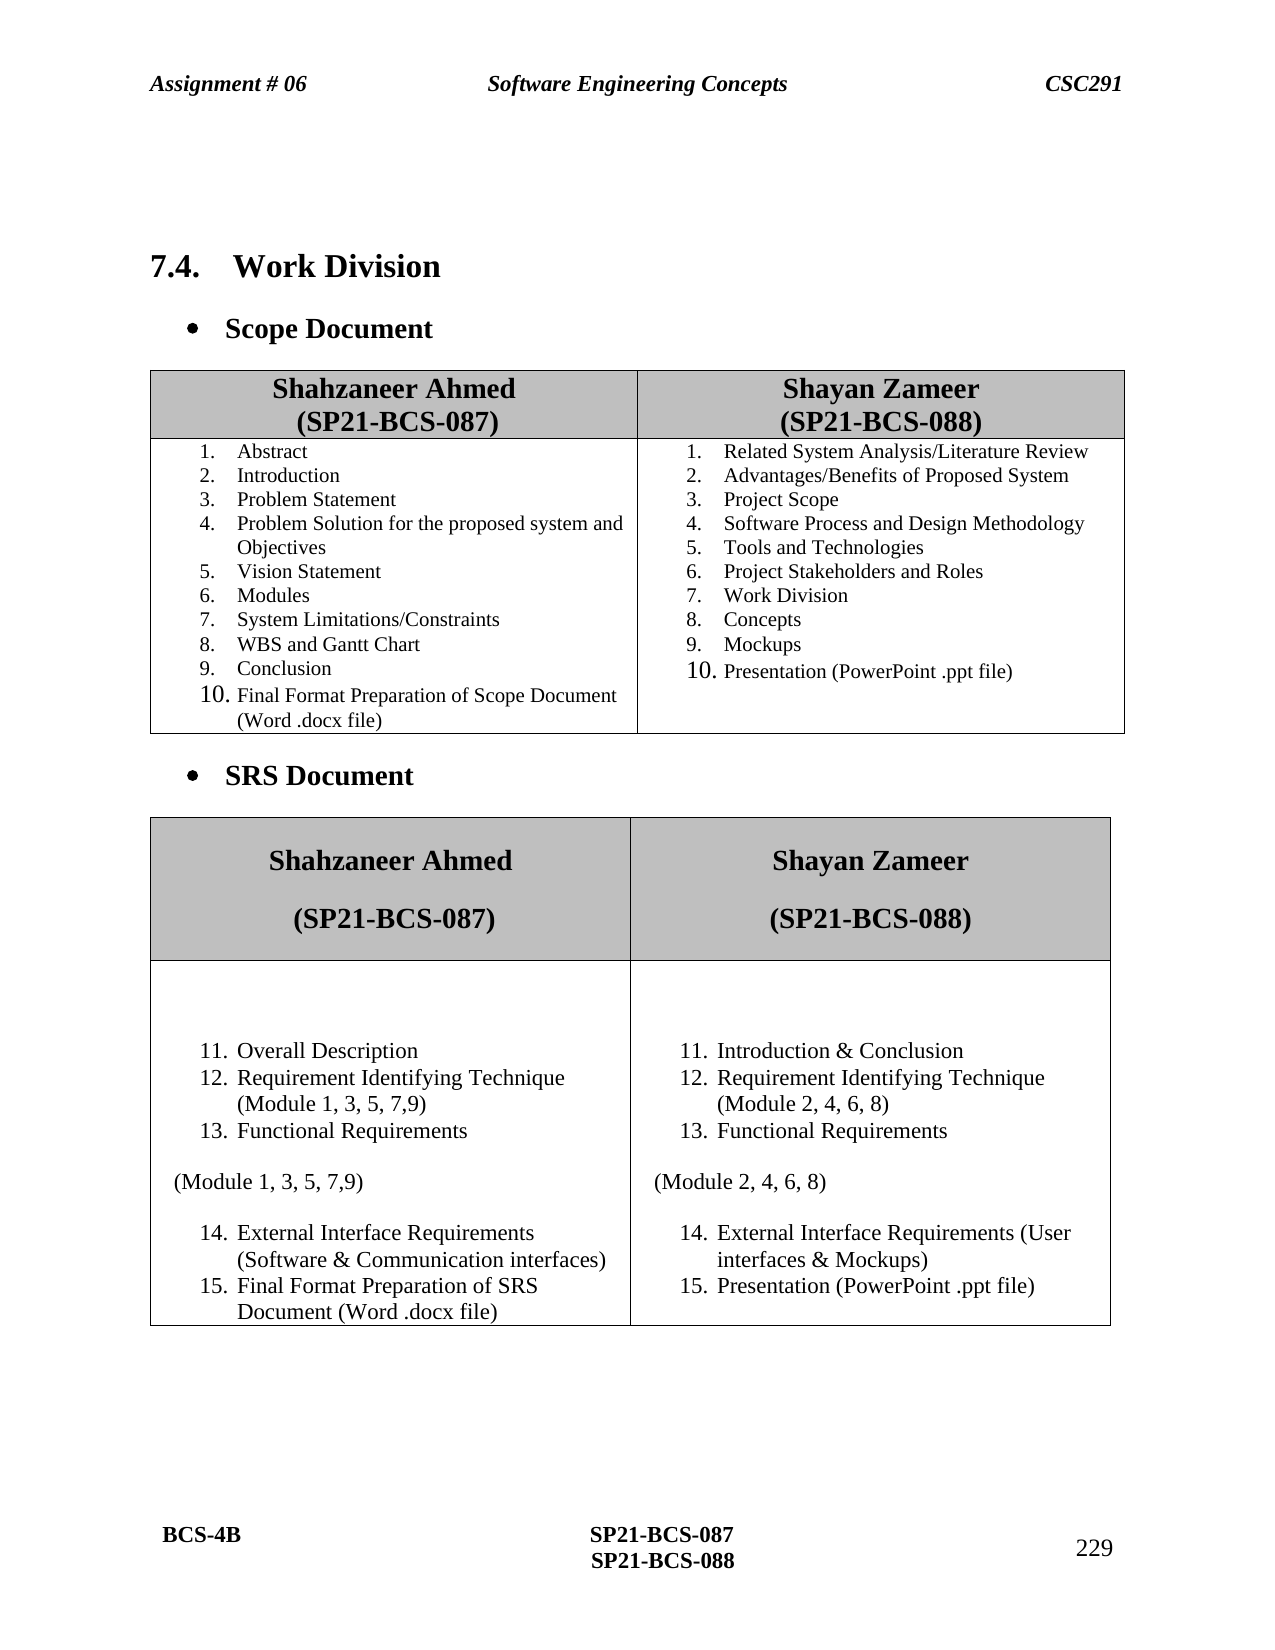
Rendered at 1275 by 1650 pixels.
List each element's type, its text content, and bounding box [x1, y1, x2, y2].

list Scope Document [187, 311, 1125, 345]
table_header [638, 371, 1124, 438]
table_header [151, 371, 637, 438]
subtitle Work Division [150, 243, 1125, 286]
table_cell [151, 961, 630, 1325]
list SRS Document [187, 758, 1125, 792]
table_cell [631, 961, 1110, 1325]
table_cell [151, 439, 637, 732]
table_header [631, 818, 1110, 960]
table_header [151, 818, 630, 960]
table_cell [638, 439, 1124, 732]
